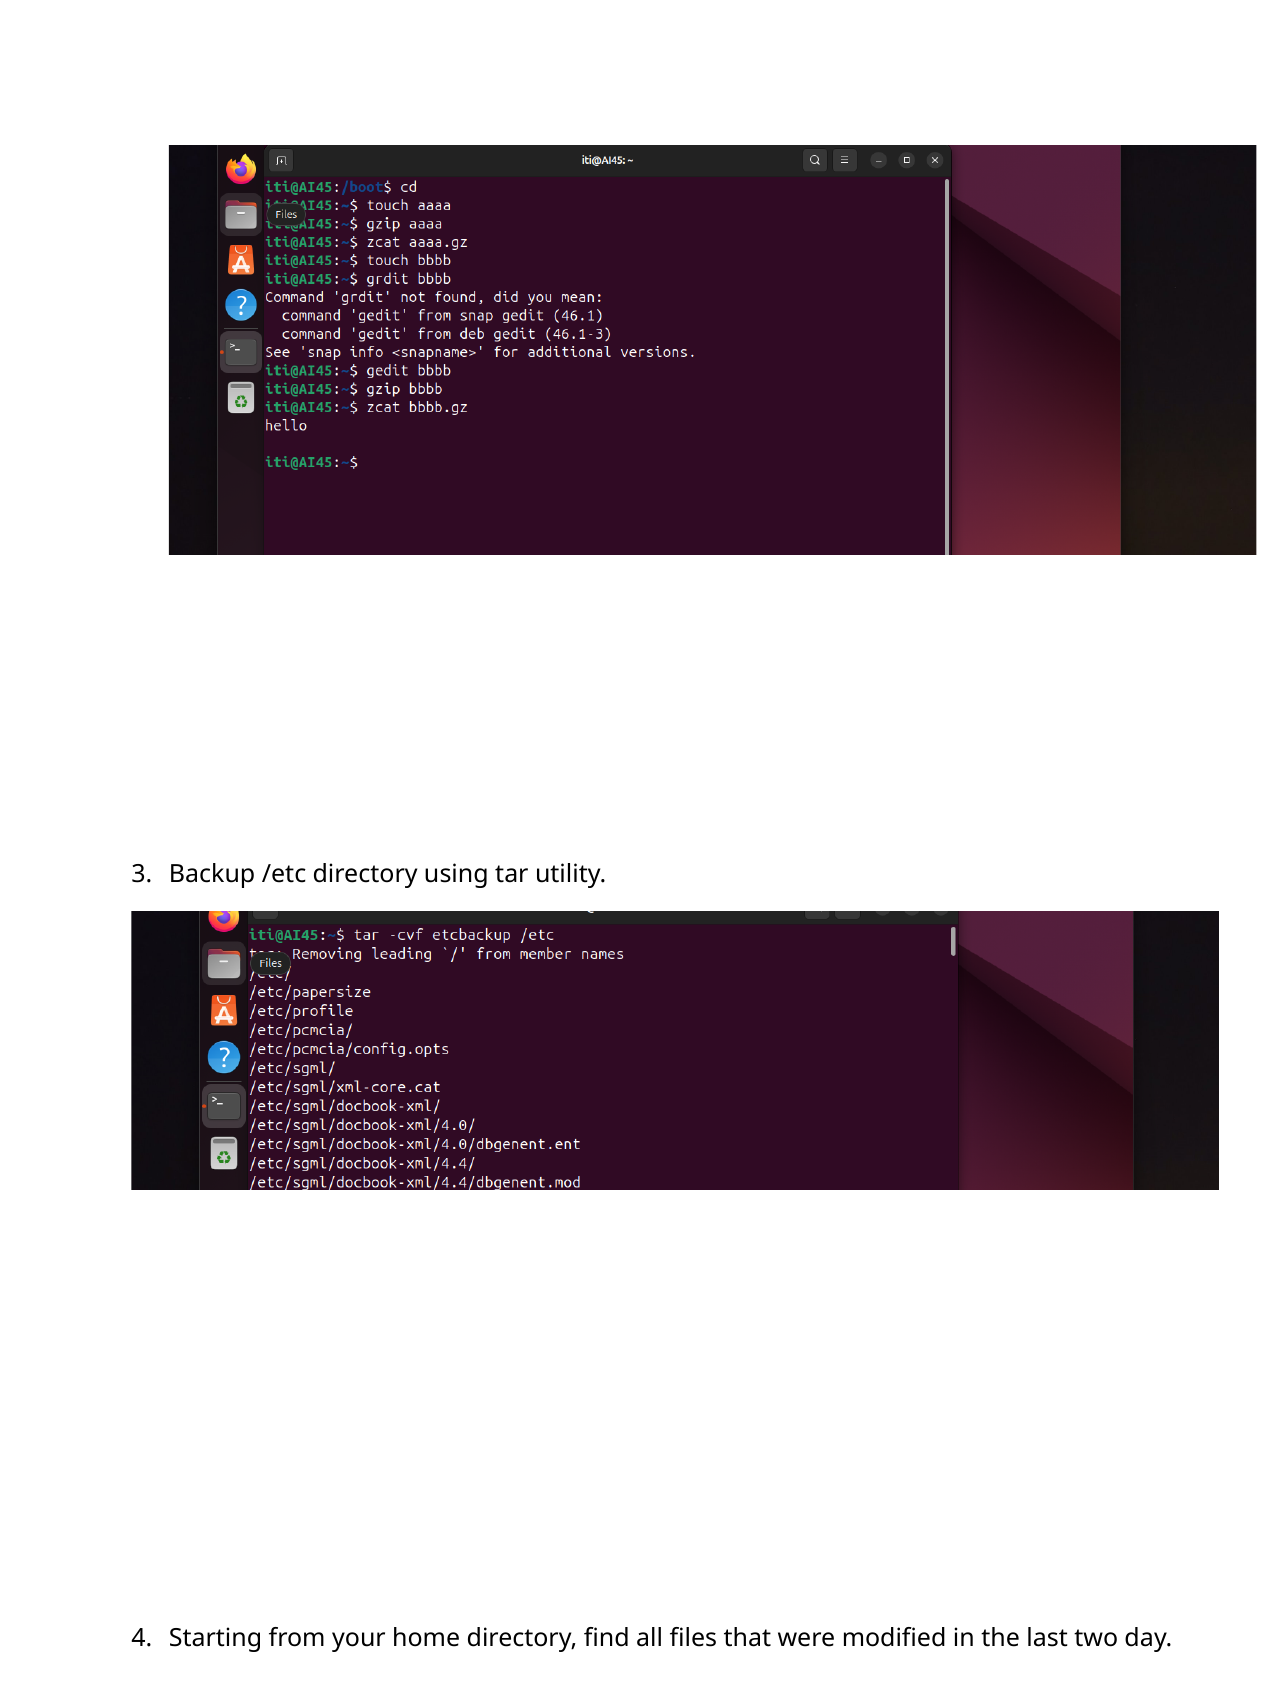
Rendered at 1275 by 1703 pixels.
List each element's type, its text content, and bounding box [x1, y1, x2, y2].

list Backup /etc directory using tar utility. [131, 856, 1181, 890]
picture [131, 911, 1219, 1190]
list Starting from your home directory, find all files that were modified in the last two day. [131, 1619, 1181, 1653]
picture [168, 145, 1257, 555]
